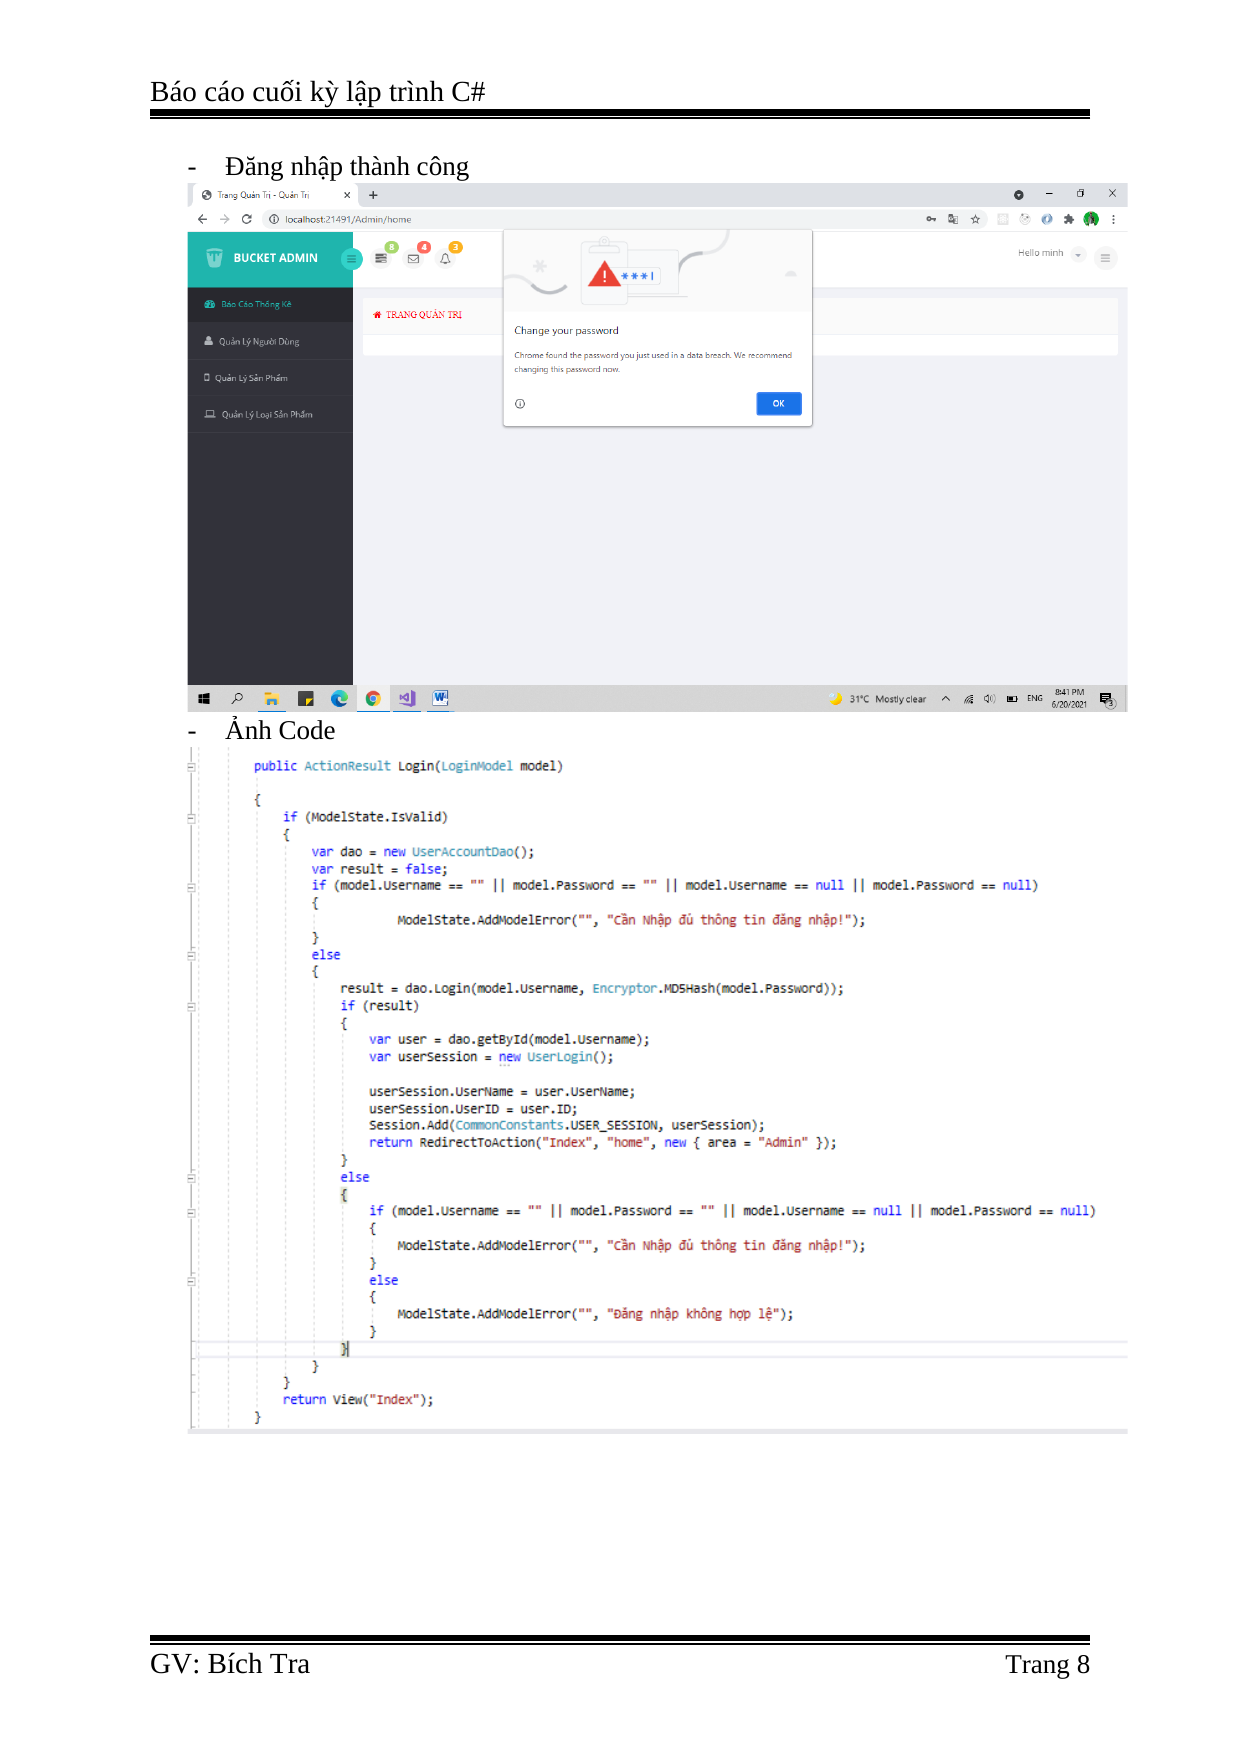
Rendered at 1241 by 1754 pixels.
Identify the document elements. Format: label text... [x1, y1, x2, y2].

list Đăng nhập thành công [187, 150, 1090, 181]
picture [187, 747, 1128, 1434]
picture [187, 183, 1128, 712]
list Ảnh Code [187, 714, 1090, 745]
